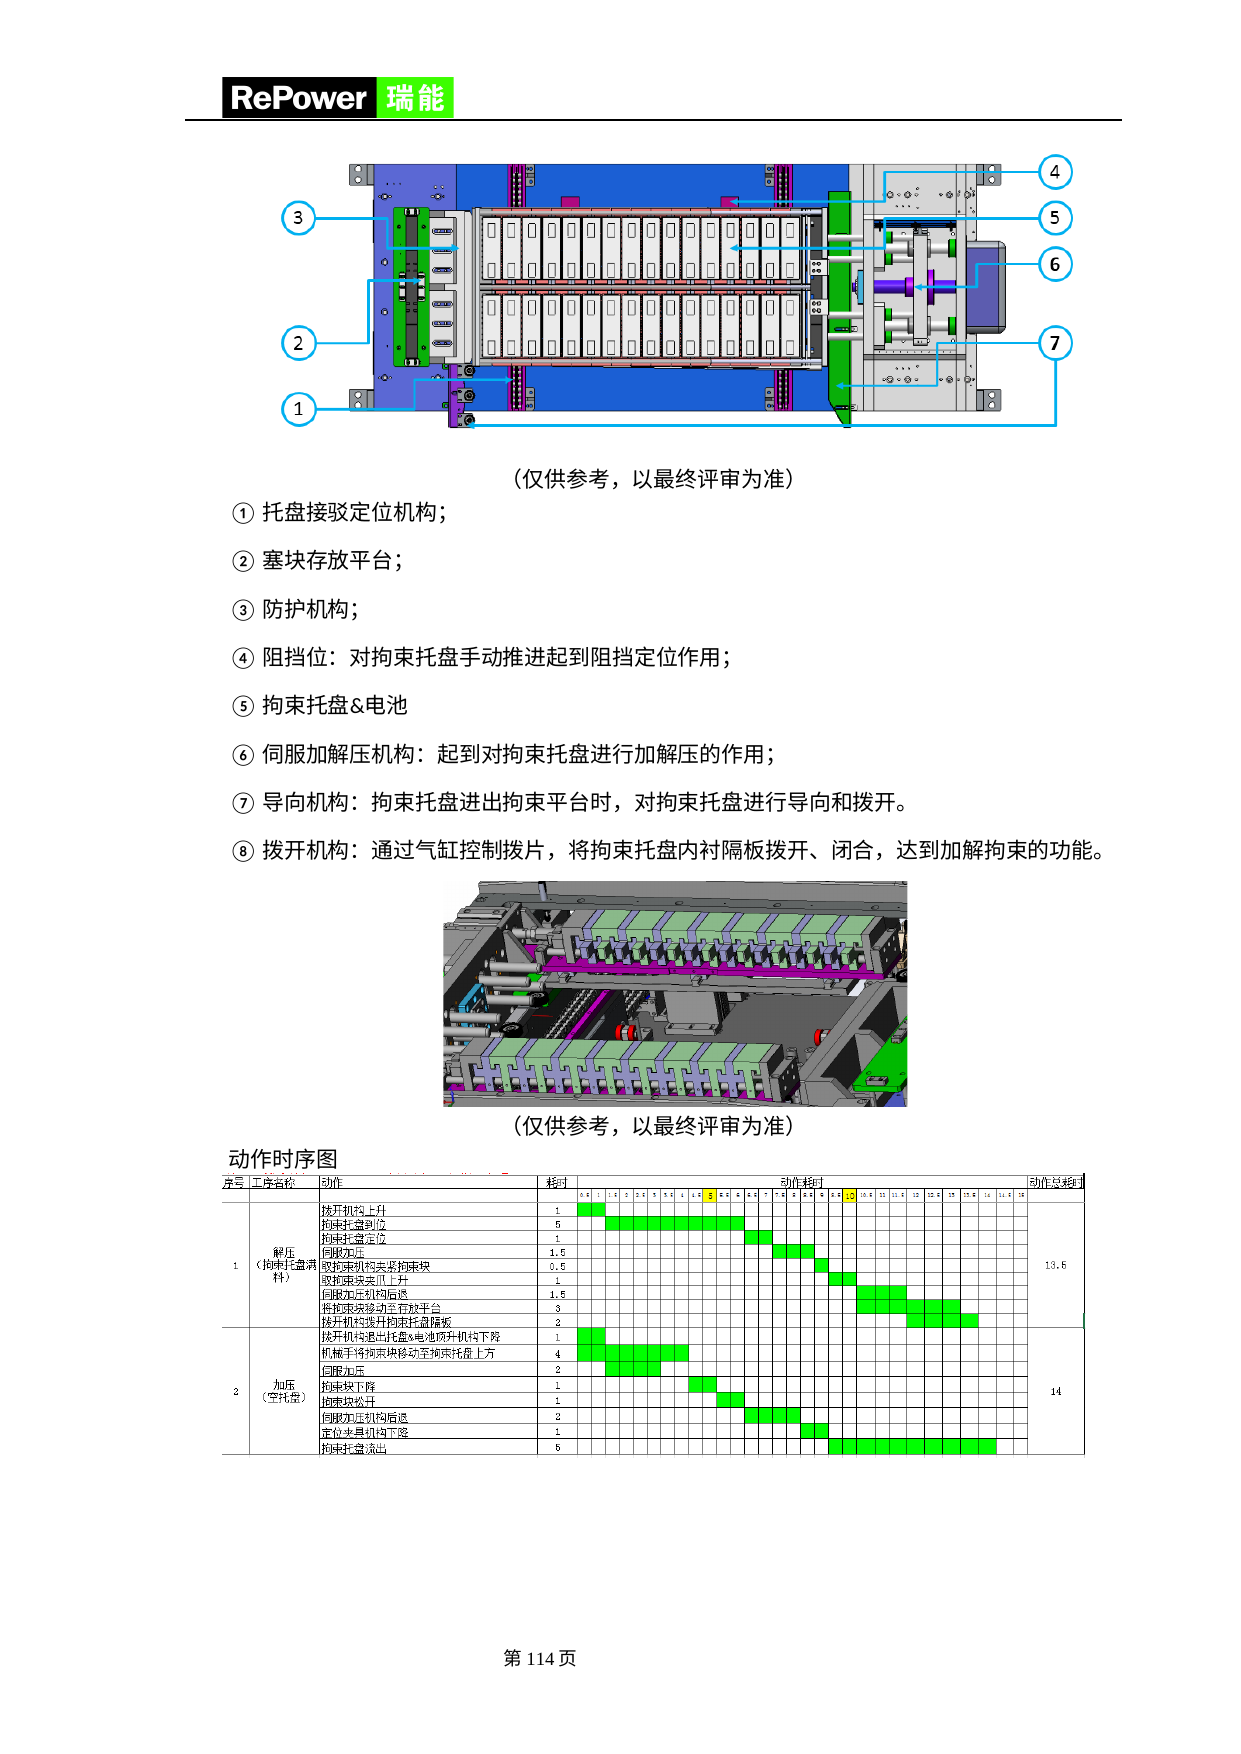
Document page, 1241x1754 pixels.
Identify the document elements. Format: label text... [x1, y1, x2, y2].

text ⑥伺服加解压机构：起到对拘束托盘进行加解压的作用； [185, 736, 1122, 769]
text ②塞块存放平台； [185, 543, 1122, 575]
text ⑧拨开机构：通过气缸控制拨片，将拘束托盘内衬隔板拨开、闭合，达到加解拘束的功能。 [185, 833, 1122, 865]
text ①托盘接驳定位机构； [185, 494, 1122, 527]
text ③防护机构； [185, 591, 1122, 624]
picture [222, 77, 454, 118]
picture [443, 881, 908, 1107]
text ⑤拘束托盘&电池 [185, 688, 1122, 720]
picture [222, 1173, 1085, 1458]
text （仅供参考，以最终评审为准） [185, 1109, 1122, 1141]
text ④阻挡位：对拘束托盘手动推进起到阻挡定位作用； [185, 639, 1122, 672]
text ⑦导向机构：拘束托盘进出拘束平台时，对拘束托盘进行导向和拨开。 [185, 784, 1122, 817]
picture [272, 137, 1079, 436]
text 动作时序图 [185, 1141, 1122, 1174]
text （仅供参考，以最终评审为准） [185, 462, 1122, 494]
